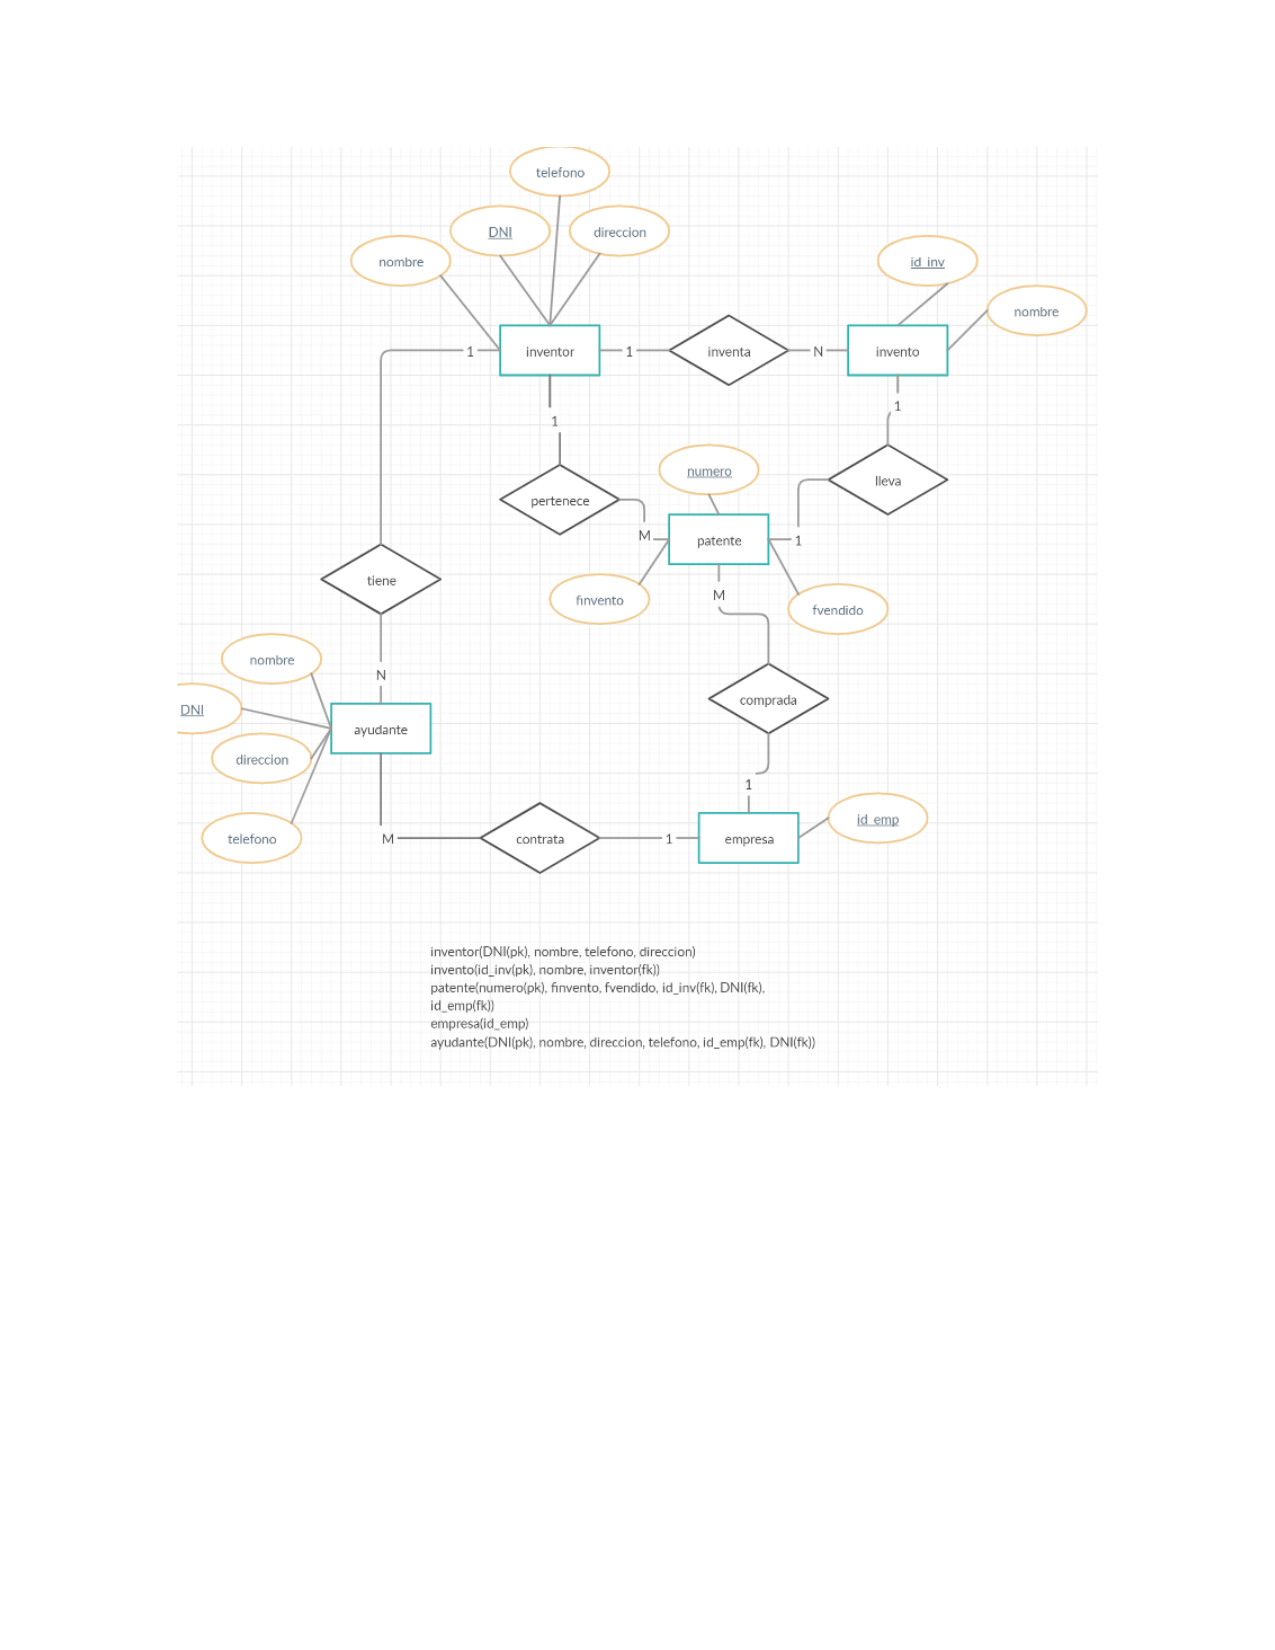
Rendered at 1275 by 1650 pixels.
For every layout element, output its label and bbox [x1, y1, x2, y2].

picture [177, 147, 1098, 1086]
